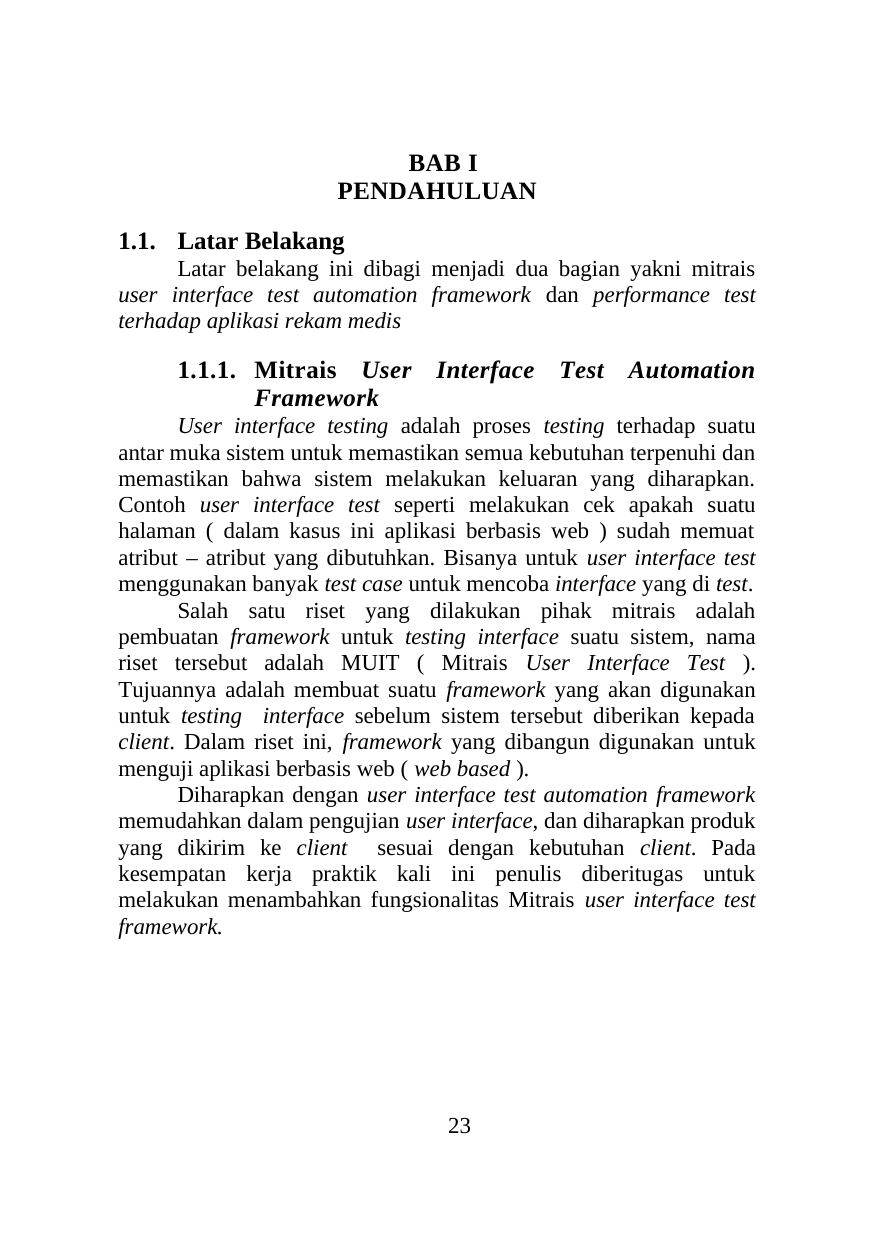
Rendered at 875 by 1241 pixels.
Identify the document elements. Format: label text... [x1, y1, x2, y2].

subtitle Latar Belakang [118, 226, 756, 255]
text Latar belakang ini dibagi menjadi dua bagian yakni mitrais user interface test automation framework dan performance test terhadap aplikasi rekam medis [118, 255, 756, 334]
subtitle BAB I PENDAHULUAN [118, 148, 756, 205]
text Salah satu riset yang dilakukan pihak mitrais adalah pembuatan framework untuk testing interface suatu sistem, nama riset tersebut adalah MUIT ( Mitrais User Interface Test ). Tujuannya adalah membuat suatu framework yang akan digunakan untuk testing interface sebelum sistem tersebut diberikan kepada client. Dalam riset ini, framework yang dibangun digunakan untuk menguji aplikasi berbasis web ( web based ). [118, 597, 756, 781]
text Diharapkan dengan user interface test automation framework memudahkan dalam pengujian user interface, dan diharapkan produk yang dikirim ke client sesuai dengan kebutuhan client. Pada kesempatan kerja praktik kali ini penulis diberitugas untuk melakukan menambahkan fungsionalitas Mitrais user interface test framework. [118, 781, 756, 939]
text User interface testing adalah proses testing terhadap suatu antar muka sistem untuk memastikan semua kebutuhan terpenuhi dan memastikan bahwa sistem melakukan keluaran yang diharapkan. Contoh user interface test seperti melakukan cek apakah suatu halaman ( dalam kasus ini aplikasi berbasis web ) sudah memuat atribut – atribut yang dibutuhkan. Bisanya untuk user interface test menggunakan banyak test case untuk mencoba interface yang di test. [118, 412, 756, 597]
subtitle Mitrais User Interface Test Automation Framework [177, 355, 756, 412]
